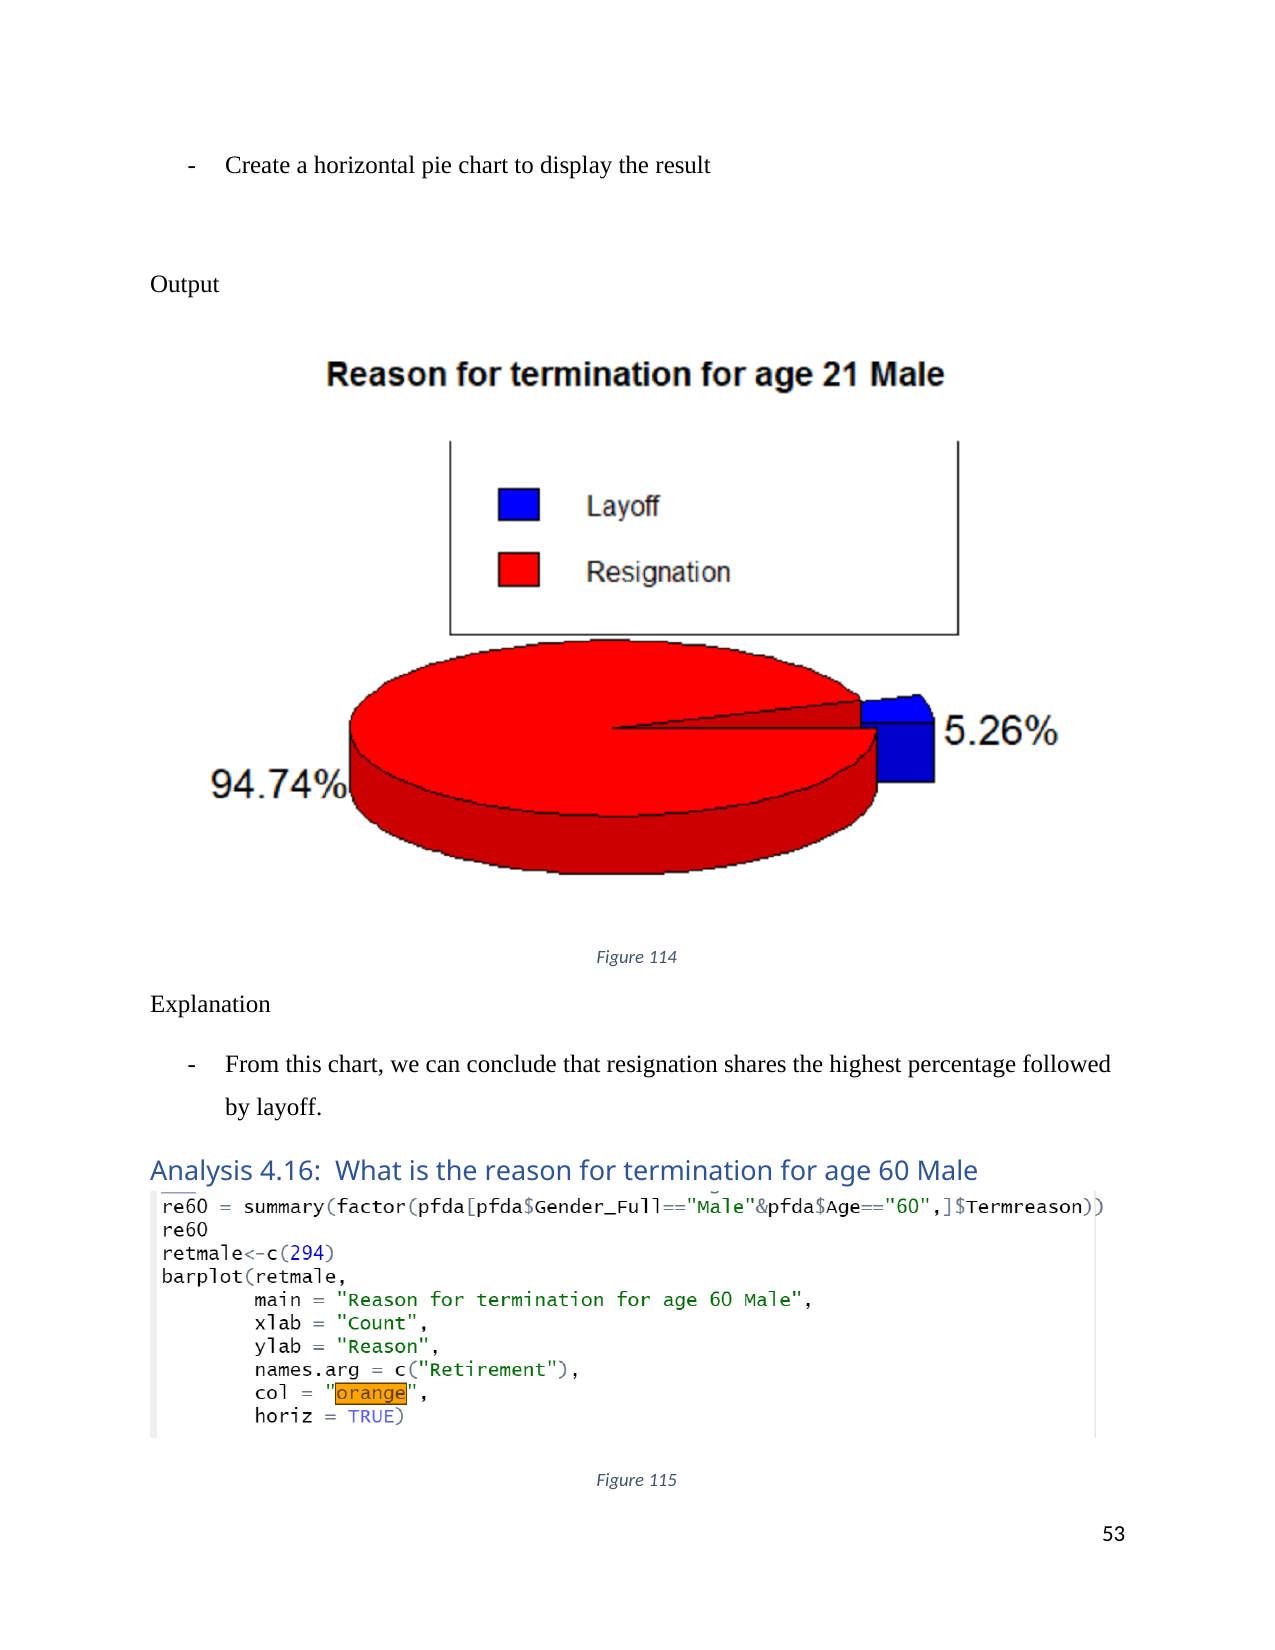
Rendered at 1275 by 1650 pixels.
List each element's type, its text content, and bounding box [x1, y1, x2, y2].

text Explanation [150, 989, 1125, 1018]
list From this chart, we can conclude that resignation shares the highest percentage followed by layoff. [187, 1049, 1125, 1121]
list Create a horizontal pie chart to display the result [187, 150, 1125, 179]
text Output [150, 269, 1125, 298]
subtitle Analysis 4.16: What is the reason for termination for age 60 Male [150, 1152, 1125, 1189]
picture [150, 329, 1125, 915]
picture [150, 1191, 1125, 1438]
